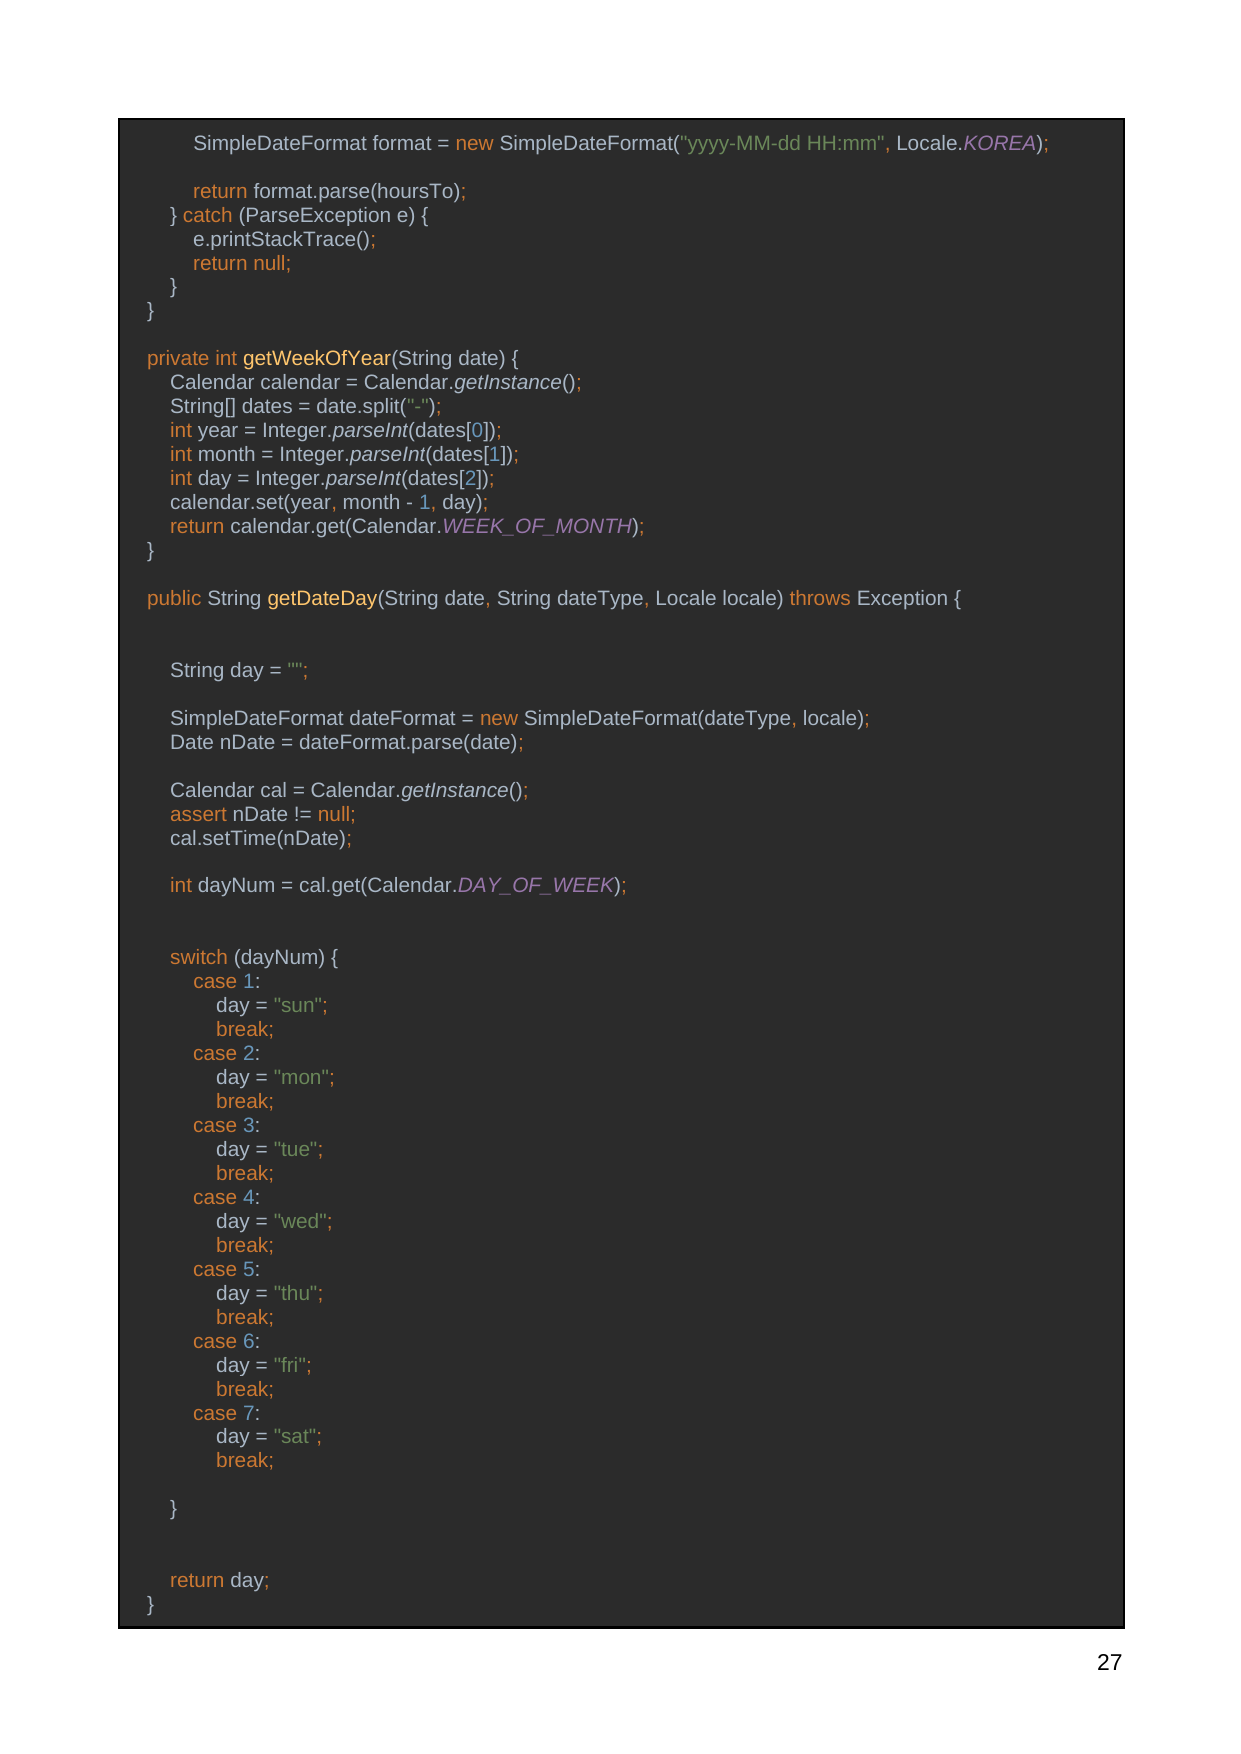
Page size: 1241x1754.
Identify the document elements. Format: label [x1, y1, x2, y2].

table_header [120, 120, 1123, 1626]
